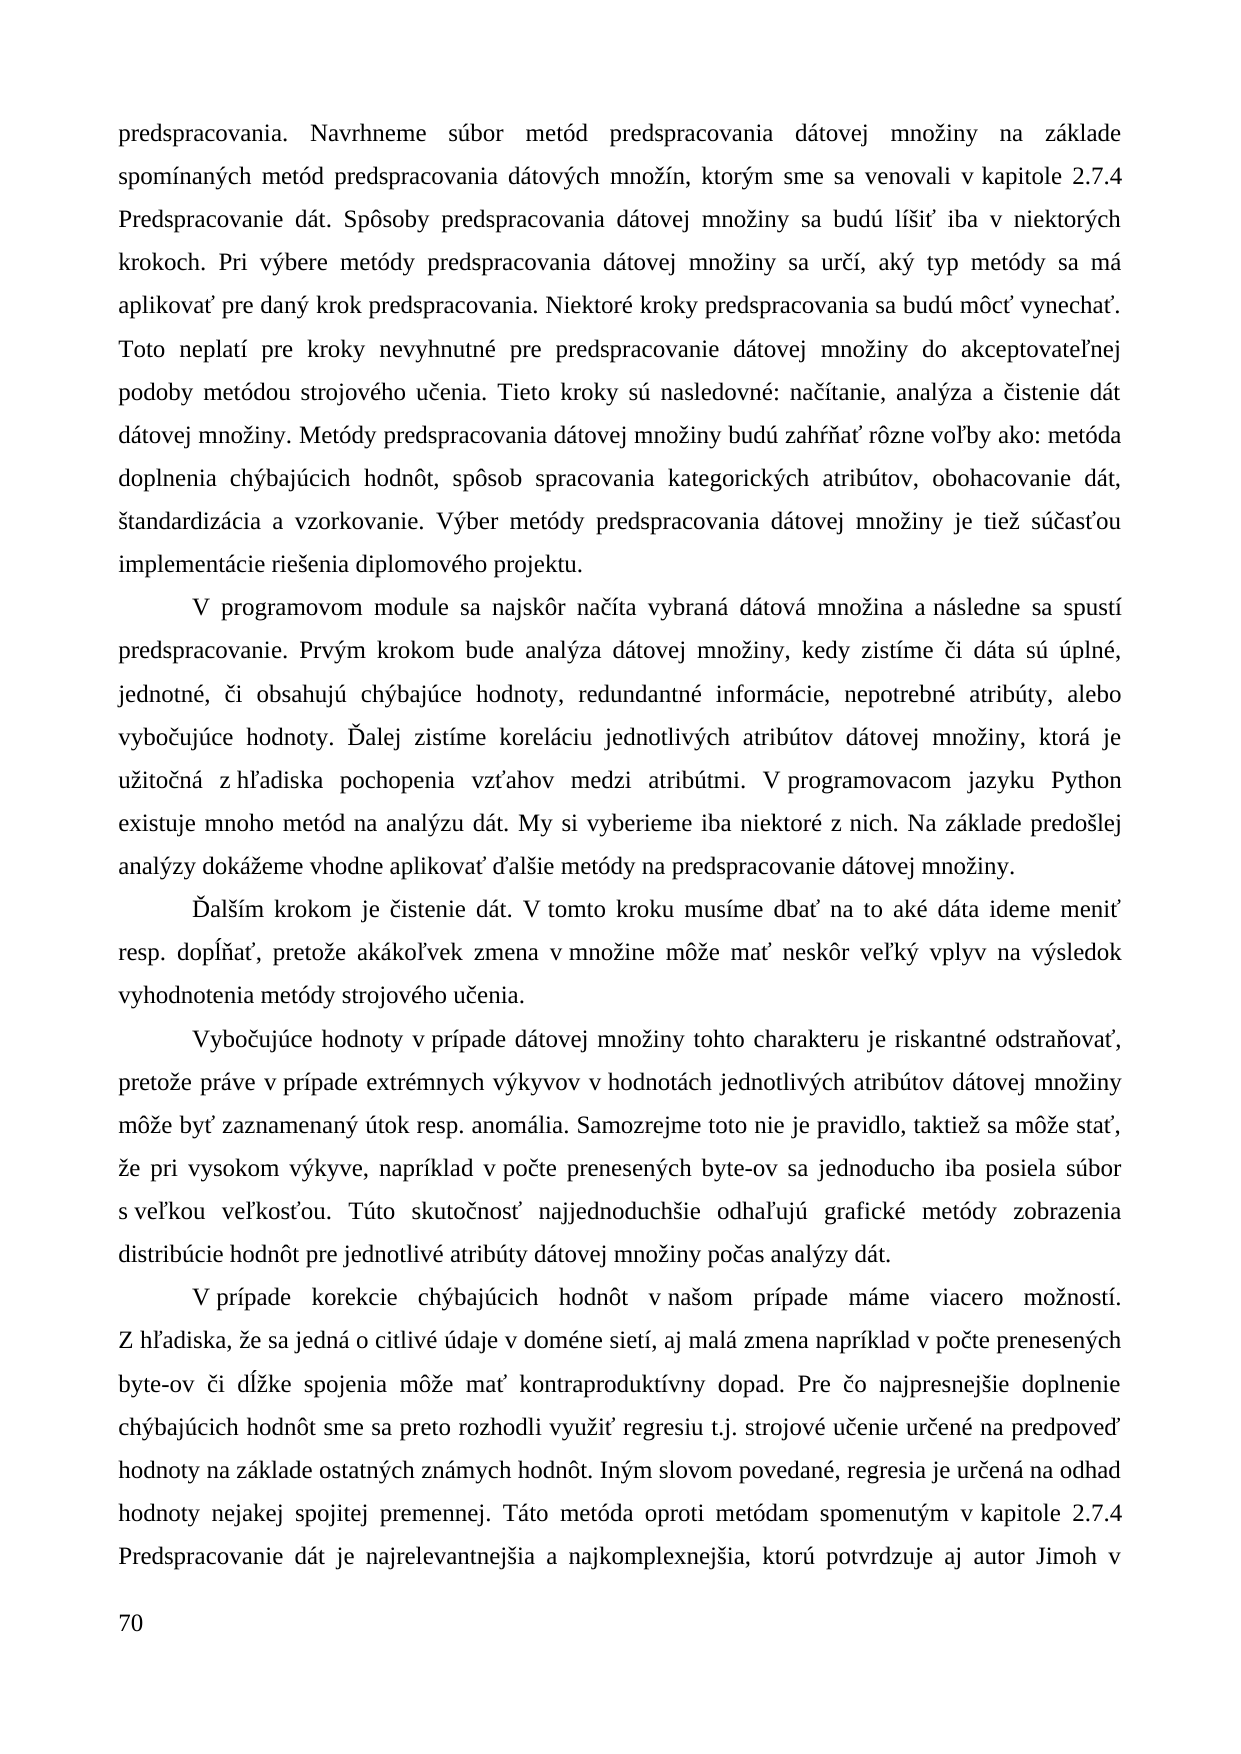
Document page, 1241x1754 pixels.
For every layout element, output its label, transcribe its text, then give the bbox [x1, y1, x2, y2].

text Ďalším krokom je čistenie dát. V tomto kroku musíme dbať na to aké dáta ideme meniť resp. dopĺňať, pretože akákoľvek zmena v množine môže mať neskôr veľký vplyv na výsledok vyhodnotenia metódy strojového učenia. [118, 894, 1122, 1009]
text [118, 118, 1122, 578]
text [118, 1282, 1122, 1570]
text V programovom module sa najskôr načíta vybraná dátová množina a následne sa spustí predspracovanie. Prvým krokom bude analýza dátovej množiny, kedy zistíme či dáta sú úplné, jednotné, či obsahujú chýbajúce hodnoty, redundantné informácie, nepotrebné atribúty, alebo vybočujúce hodnoty. Ďalej zistíme koreláciu jednotlivých atribútov dátovej množiny, ktorá je užitočná z hľadiska pochopenia vzťahov medzi atribútmi. V programovacom jazyku Python existuje mnoho metód na analýzu dát. My si vyberieme iba niektoré z nich. Na základe predošlej analýzy dokážeme vhodne aplikovať ďalšie metódy na predspracovanie dátovej množiny. [118, 592, 1122, 880]
text Vybočujúce hodnoty v prípade dátovej množiny tohto charakteru je riskantné odstraňovať, pretože práve v prípade extrémnych výkyvov v hodnotách jednotlivých atribútov dátovej množiny môže byť zaznamenaný útok resp. anomália. Samozrejme toto nie je pravidlo, taktiež sa môže stať, že pri vysokom výkyve, napríklad v počte prenesených byte-ov sa jednoducho iba posiela súbor s veľkou veľkosťou. Túto skutočnosť najjednoduchšie odhaľujú grafické metódy zobrazenia distribúcie hodnôt pre jednotlivé atribúty dátovej množiny počas analýzy dát. [118, 1024, 1122, 1268]
